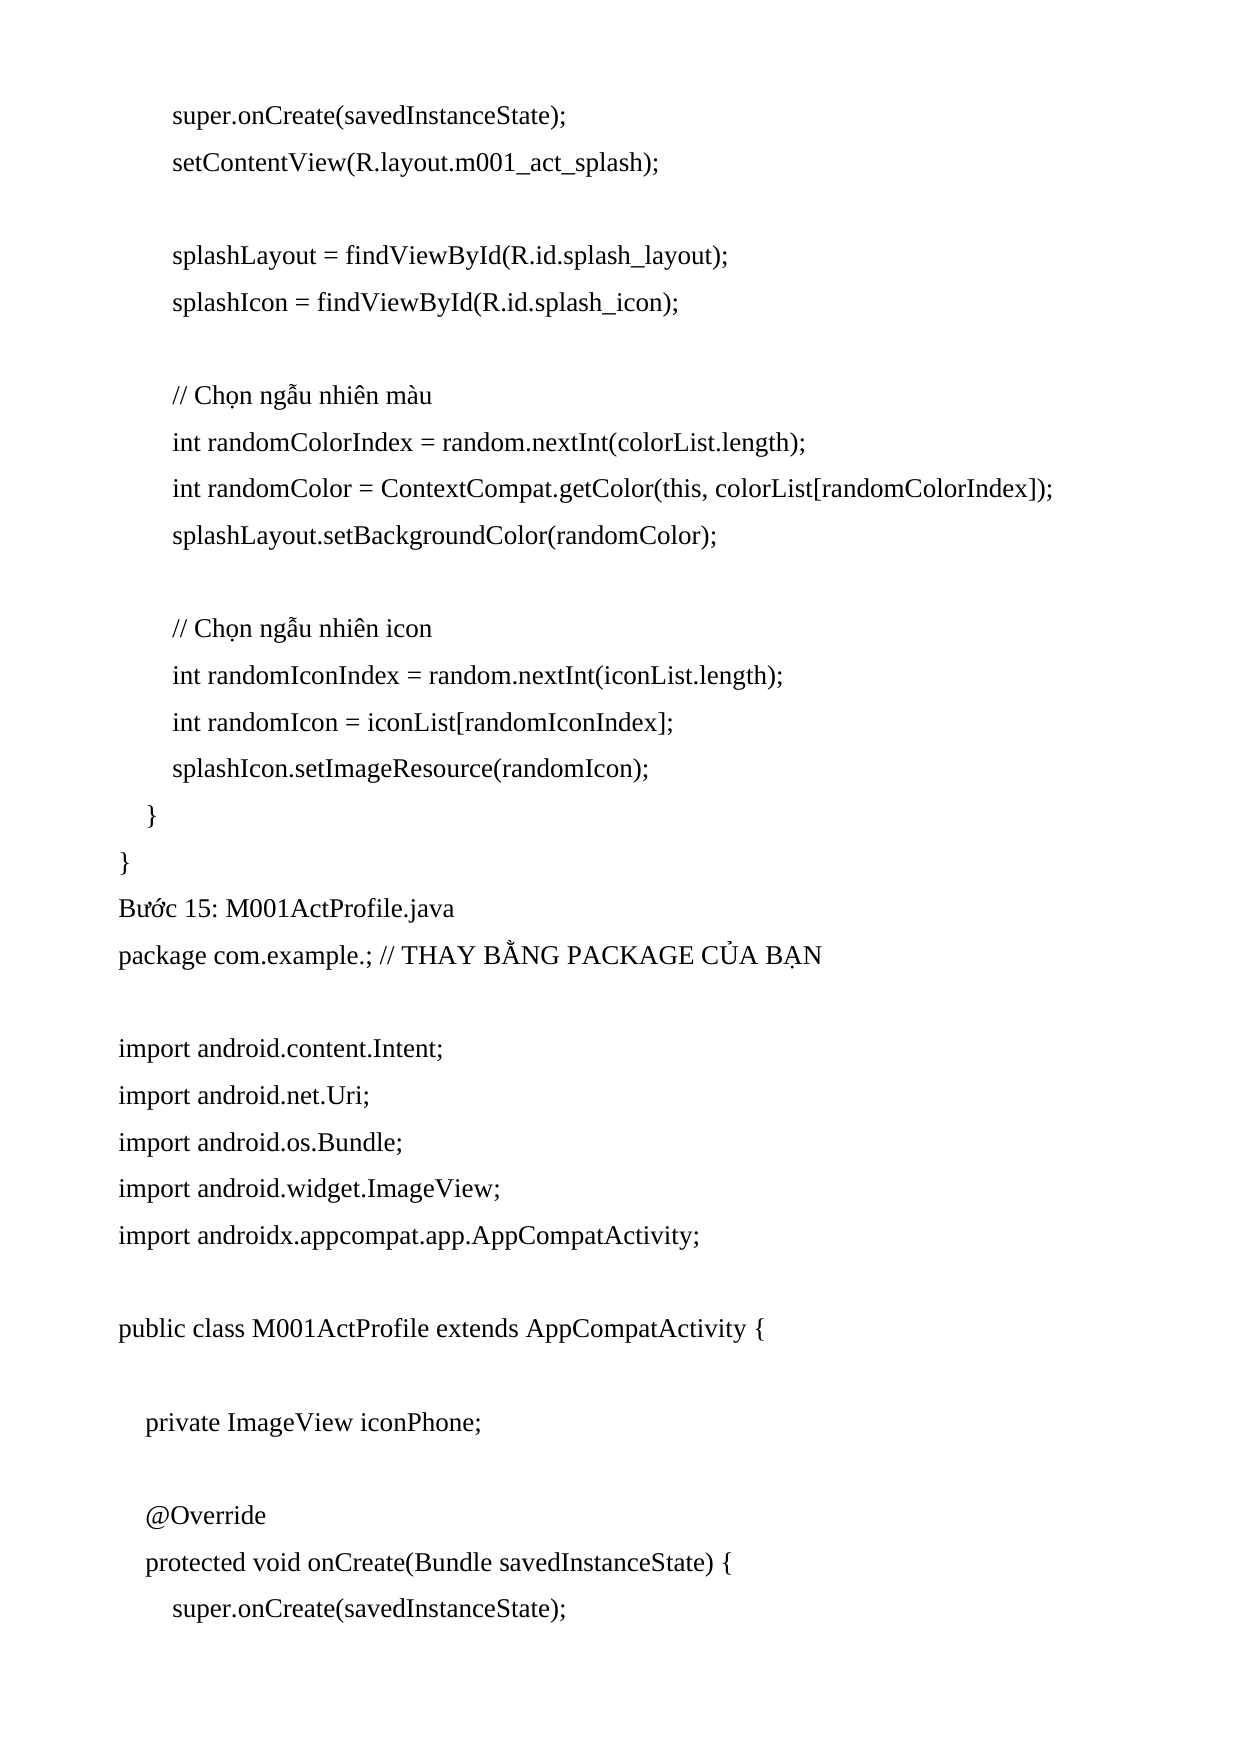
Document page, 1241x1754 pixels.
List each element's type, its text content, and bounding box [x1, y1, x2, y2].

text splashLayout.setBackgroundColor(randomColor); [118, 519, 1152, 550]
text } [118, 846, 1152, 877]
text int randomColor = ContextCompat.getColor(this, colorList[randomColorIndex]); [118, 472, 1152, 503]
text import android.net.Uri; [118, 1079, 1152, 1110]
text int randomIconIndex = random.nextInt(iconList.length); [118, 659, 1152, 690]
text splashIcon.setImageResource(randomIcon); [118, 752, 1152, 783]
text package com.example.; // THAY BẰNG PACKAGE CỦA BẠN [118, 939, 1152, 970]
text import android.os.Bundle; [118, 1126, 1152, 1157]
text splashLayout = findViewById(R.id.splash_layout); [118, 239, 1152, 270]
text import android.content.Intent; [118, 1032, 1152, 1063]
text } [118, 799, 1152, 830]
text splashIcon = findViewById(R.id.splash_icon); [118, 286, 1152, 317]
text int randomIcon = iconList[randomIconIndex]; [118, 706, 1152, 737]
text setContentView(R.layout.m001_act_splash); [118, 146, 1152, 177]
text @Override [118, 1499, 1152, 1530]
text import android.widget.ImageView; [118, 1172, 1152, 1203]
text int randomColorIndex = random.nextInt(colorList.length); [118, 426, 1152, 457]
text // Chọn ngẫu nhiên icon [118, 612, 1152, 643]
text public class M001ActProfile extends AppCompatActivity { [118, 1312, 1152, 1343]
text protected void onCreate(Bundle savedInstanceState) { [118, 1546, 1152, 1577]
text // Chọn ngẫu nhiên màu [118, 379, 1152, 410]
text Bước 15: M001ActProfile.java [118, 892, 1152, 923]
text private ImageView iconPhone; [118, 1406, 1152, 1437]
text super.onCreate(savedInstanceState); [118, 99, 1152, 130]
text import androidx.appcompat.app.AppCompatActivity; [118, 1219, 1152, 1250]
text super.onCreate(savedInstanceState); [118, 1592, 1152, 1623]
